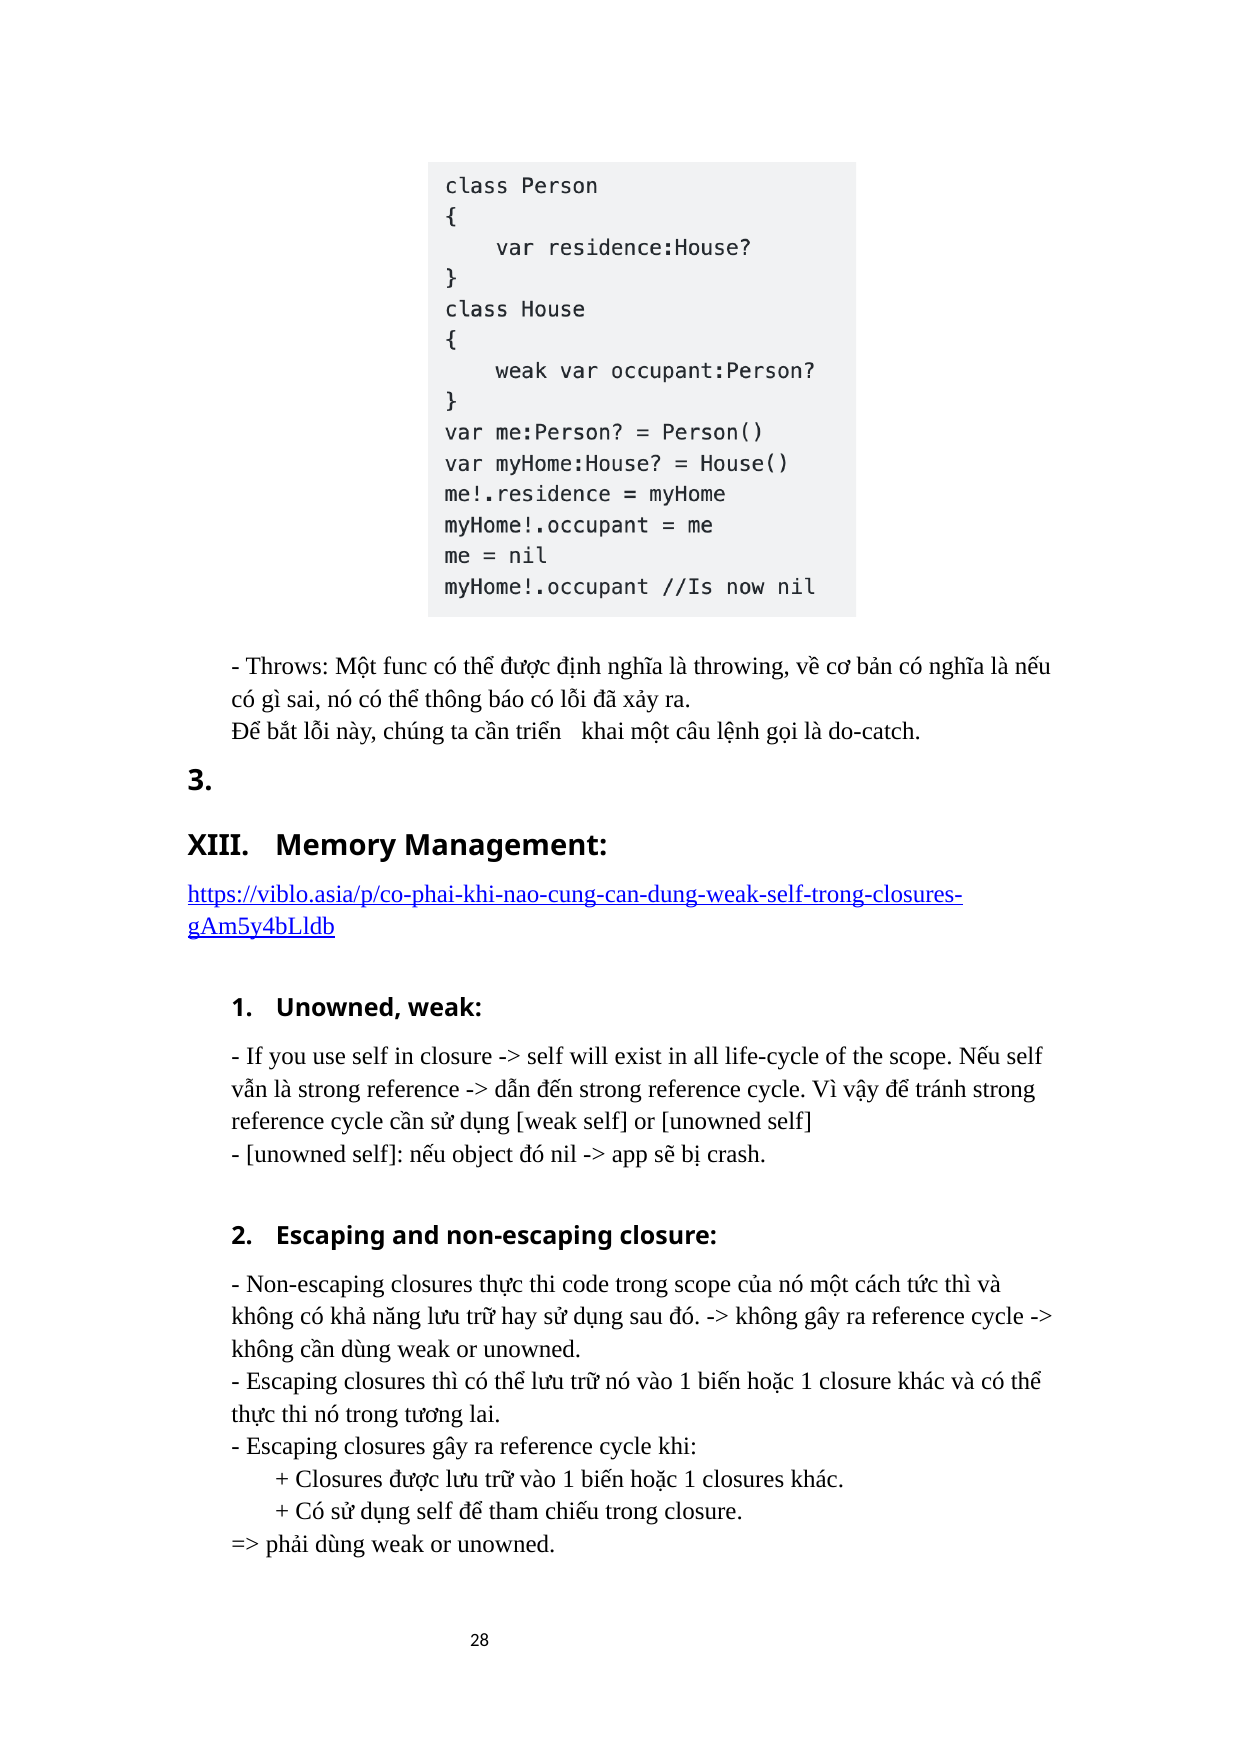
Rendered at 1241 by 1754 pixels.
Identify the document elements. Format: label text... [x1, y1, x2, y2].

list + Closures được lưu trữ vào 1 biến hoặc 1 closures khác. [231, 1462, 1053, 1494]
list - Escaping closures thì có thể lưu trữ nó vào 1 biến hoặc 1 closure khác và có thể thực thi nó trong tương lai. [231, 1364, 1053, 1429]
list Memory Management: [187, 812, 1053, 877]
list Escaping and non-escaping closure: [231, 1202, 1053, 1267]
list - If you use self in closure -> self will exist in all life-cycle of the scope. Nếu self vẫn là strong reference -> dẫn đến strong reference cycle. Vì vậy để tránh strong reference cycle cần sử dụng [weak self] or [unowned self] [187, 1039, 1053, 1137]
list Unowned, weak: [231, 974, 1053, 1039]
list + Có sử dụng self để tham chiếu trong closure. [231, 1494, 1053, 1527]
list - Throws: Một func có thể được định nghĩa là throwing, về cơ bản có nghĩa là nếu có gì sai, nó có thể thông báo có lỗi đã xảy ra. [187, 649, 1053, 714]
list - [unowned self]: nếu object đó nil -> app sẽ bị crash. [187, 1137, 1053, 1169]
list => phải dùng weak or unowned. [187, 1527, 1053, 1559]
picture [428, 162, 857, 617]
list Để bắt lỗi này, chúng ta cần triển khai một câu lệnh gọi là do-catch. [187, 714, 1053, 747]
list https://viblo.asia/p/co-phai-khi-nao-cung-can-dung-weak-self-trong-closures-gAm5y4bLldb [187, 877, 1053, 942]
list - Non-escaping closures thực thi code trong scope của nó một cách tức thì và không có khả năng lưu trữ hay sử dụng sau đó. -> không gây ra reference cycle -> không cần dùng weak or unowned. [231, 1267, 1053, 1364]
list - Escaping closures gây ra reference cycle khi: [231, 1429, 1053, 1462]
